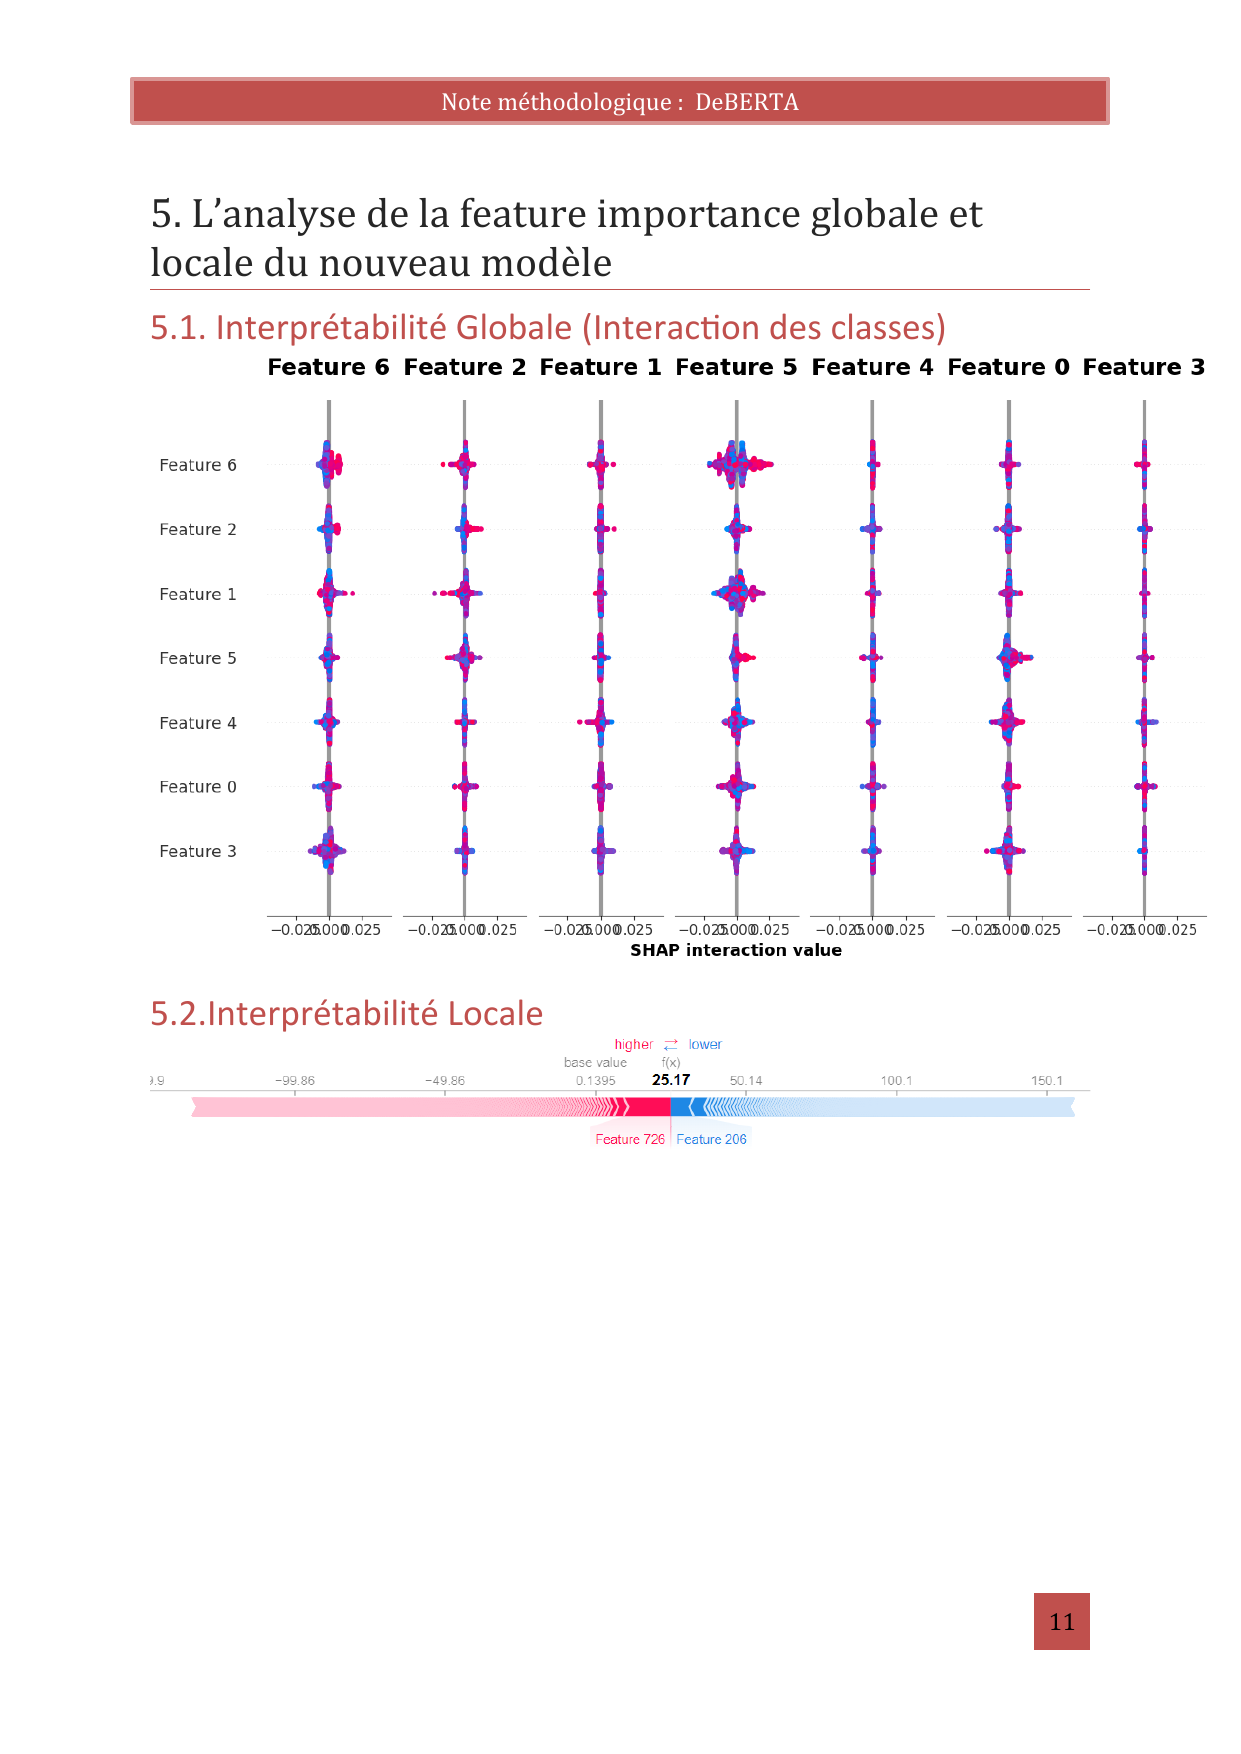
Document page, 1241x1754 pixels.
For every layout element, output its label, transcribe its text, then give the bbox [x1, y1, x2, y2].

subtitle 5.1. Interprétabilité Globale (Interaction des classes) [150, 303, 1090, 348]
subtitle 5. L’analyse de la feature importance globale et locale du nouveau modèle [150, 187, 1090, 289]
picture [150, 1034, 1091, 1154]
subtitle 5.2.Interprétabilité Locale [150, 988, 1090, 1034]
picture [150, 348, 1214, 968]
